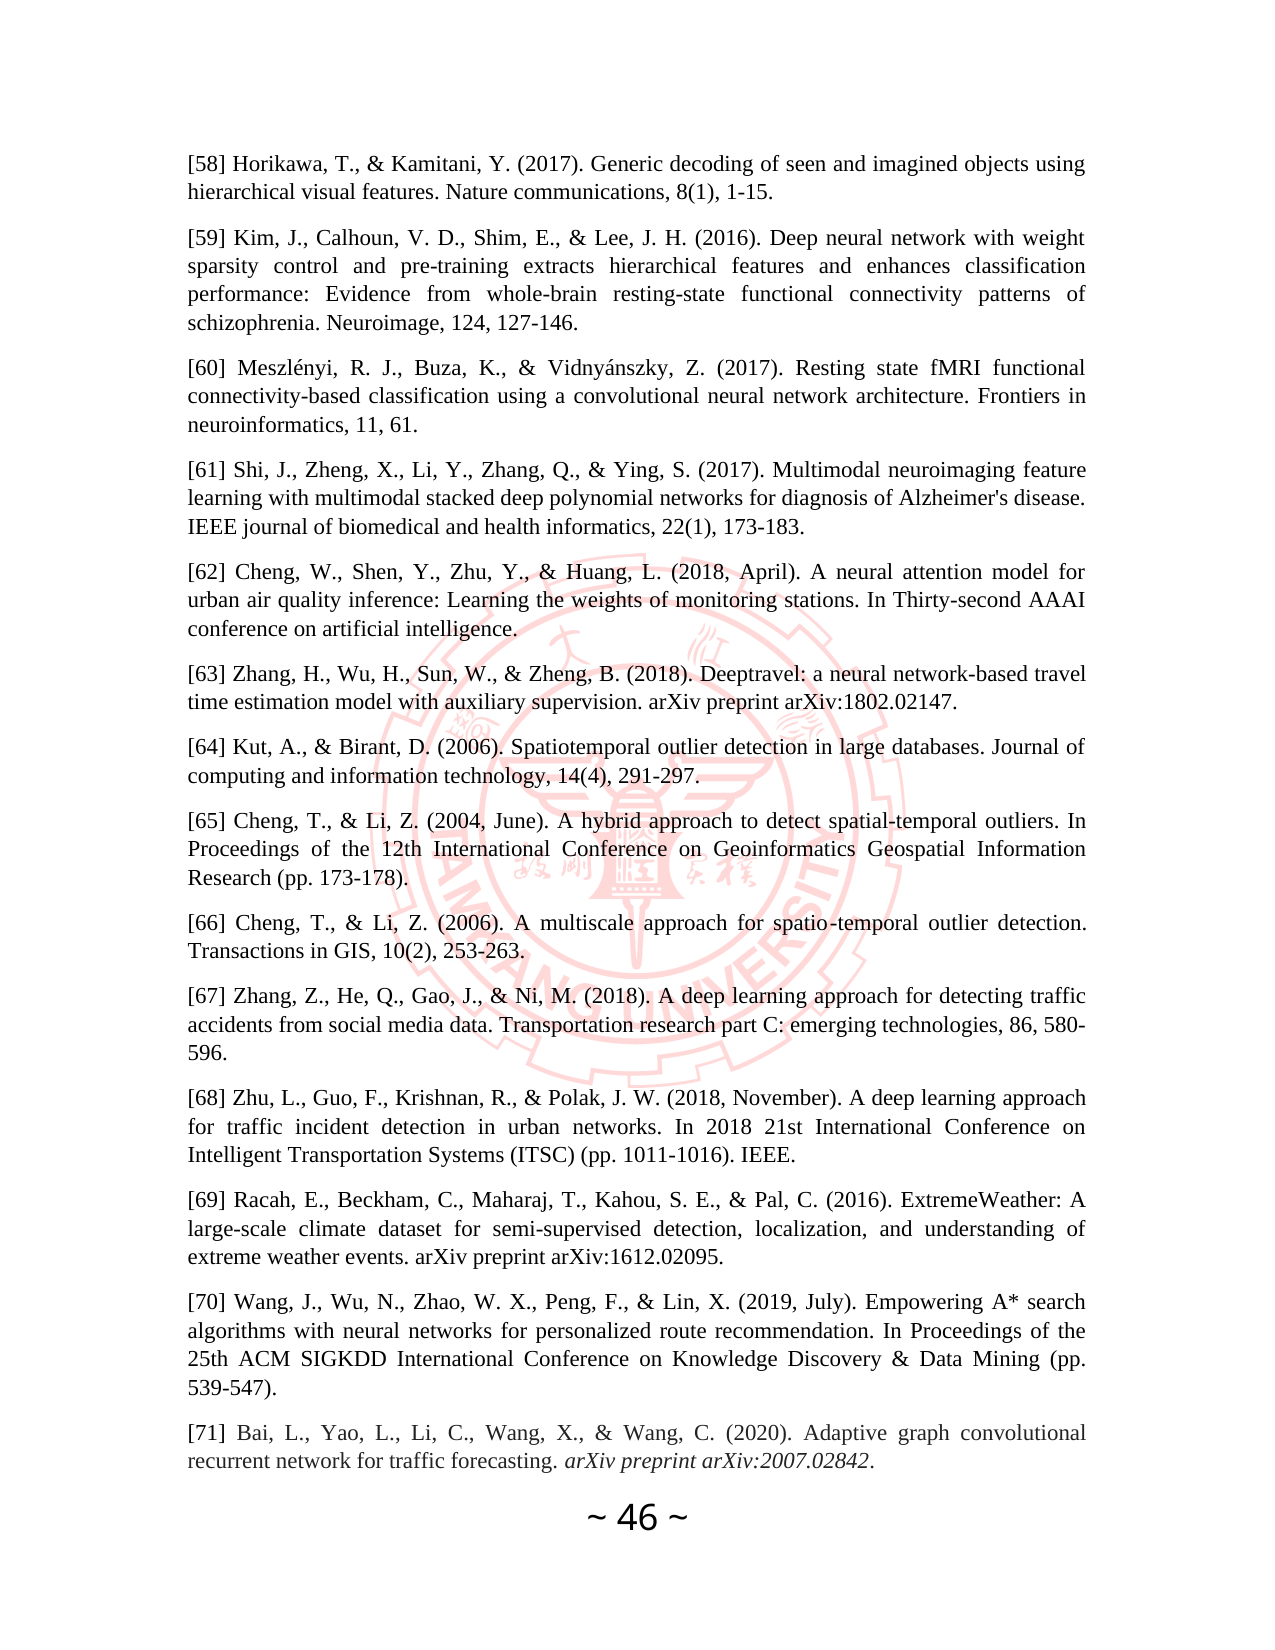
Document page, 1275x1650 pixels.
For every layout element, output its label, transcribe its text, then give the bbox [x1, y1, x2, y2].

text [63] Zhang, H., Wu, H., Sun, W., & Zheng, B. (2018). Deeptravel: a neural network-based travel time estimation model with auxiliary supervision. arXiv preprint arXiv:1802.02147. [187, 660, 1087, 715]
text [65] Cheng, T., & Li, Z. (2004, June). A hybrid approach to detect spatial-temporal outliers. In Proceedings of the 12th International Conference on Geoinformatics Geospatial Information Research (pp. 173-178). [187, 807, 1087, 890]
text [69] Racah, E., Beckham, C., Maharaj, T., Kahou, S. E., & Pal, C. (2016). ExtremeWeather: A large-scale climate dataset for semi-supervised detection, localization, and understanding of extreme weather events. arXiv preprint arXiv:1612.02095. [187, 1186, 1087, 1270]
text [64] Kut, A., & Birant, D. (2006). Spatiotemporal outlier detection in large databases. Journal of computing and information technology, 14(4), 291-297. [187, 733, 1087, 788]
text [61] Shi, J., Zheng, X., Li, Y., Zhang, Q., & Ying, S. (2017). Multimodal neuroimaging feature learning with multimodal stacked deep polynomial networks for diagnosis of Alzheimer's disease. IEEE journal of biomedical and health informatics, 22(1), 173-183. [187, 456, 1087, 539]
text [68] Zhu, L., Guo, F., Krishnan, R., & Polak, J. W. (2018, November). A deep learning approach for traffic incident detection in urban networks. In 2018 21st International Conference on Intelligent Transportation Systems (ITSC) (pp. 1011-1016). IEEE. [187, 1084, 1087, 1168]
text [62] Cheng, W., Shen, Y., Zhu, Y., & Huang, L. (2018, April). A neural attention model for urban air quality inference: Learning the weights of monitoring stations. In Thirty-second AAAI conference on artificial intelligence. [187, 558, 1087, 641]
text [66] Cheng, T., & Li, Z. (2006). A multiscale approach for spatio‐temporal outlier detection. Transactions in GIS, 10(2), 253-263. [187, 909, 1087, 964]
text [71] Bai, L., Yao, L., Li, C., Wang, X., & Wang, C. (2020). Adaptive graph convolutional recurrent network for traffic forecasting. arXiv preprint arXiv:2007.02842. [187, 1419, 1087, 1474]
text [70] Wang, J., Wu, N., Zhao, W. X., Peng, F., & Lin, X. (2019, July). Empowering A* search algorithms with neural networks for personalized route recommendation. In Proceedings of the 25th ACM SIGKDD International Conference on Knowledge Discovery & Data Mining (pp. 539-547). [187, 1288, 1087, 1400]
text [60] Meszlényi, R. J., Buza, K., & Vidnyánszky, Z. (2017). Resting state fMRI functional connectivity-based classification using a convolutional neural network architecture. Frontiers in neuroinformatics, 11, 61. [187, 354, 1087, 437]
text [58] Horikawa, T., & Kamitani, Y. (2017). Generic decoding of seen and imagined objects using hierarchical visual features. Nature communications, 8(1), 1-15. [187, 150, 1087, 205]
text [59] Kim, J., Calhoun, V. D., Shim, E., & Lee, J. H. (2016). Deep neural network with weight sparsity control and pre-training extracts hierarchical features and enhances classification performance: Evidence from whole-brain resting-state functional connectivity patterns of schizophrenia. Neuroimage, 124, 127-146. [187, 223, 1087, 335]
text [67] Zhang, Z., He, Q., Gao, J., & Ni, M. (2018). A deep learning approach for detecting traffic accidents from social media data. Transportation research part C: emerging technologies, 86, 580-596. [187, 982, 1087, 1066]
